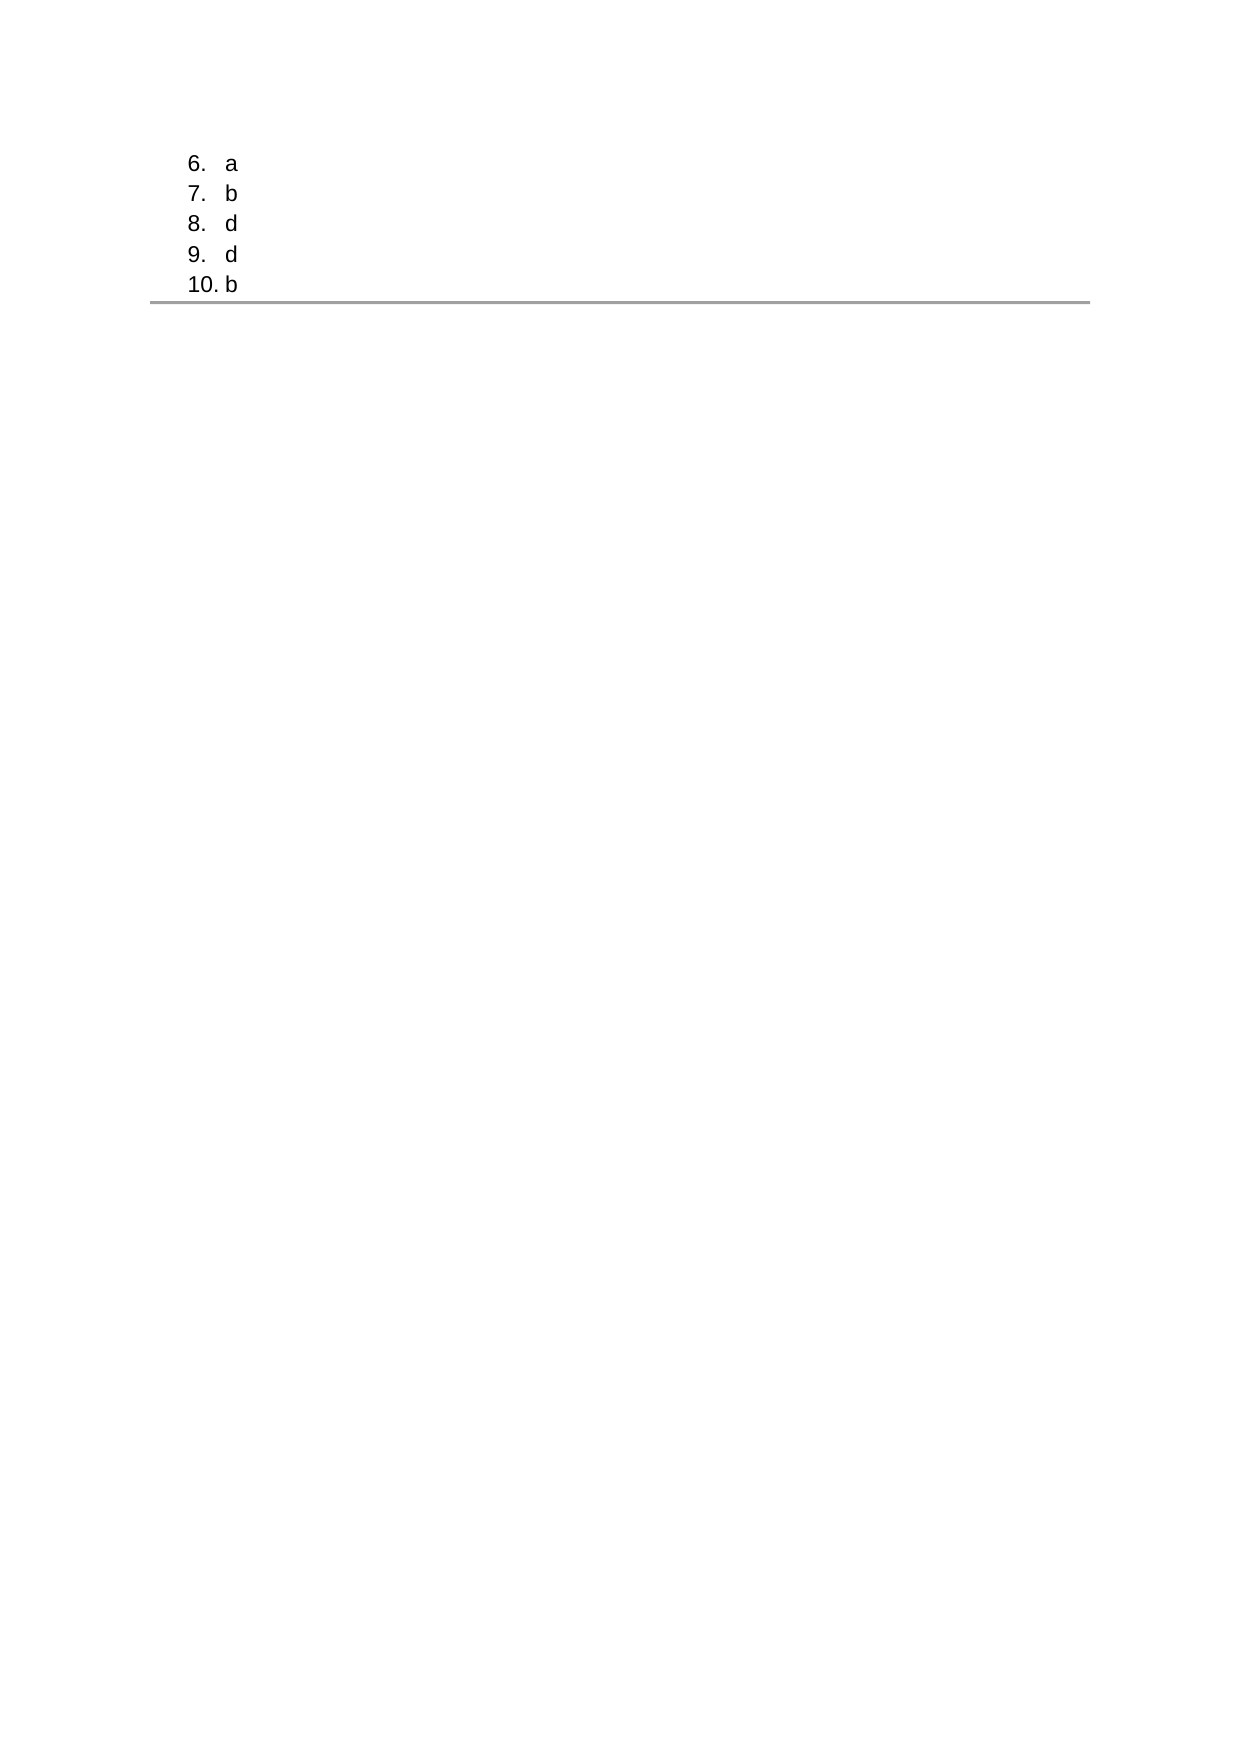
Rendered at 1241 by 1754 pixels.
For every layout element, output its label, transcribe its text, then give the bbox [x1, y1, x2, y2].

list a [187, 150, 1090, 176]
list d [187, 210, 1090, 237]
list d [187, 241, 1090, 267]
list b [187, 180, 1090, 207]
list b [187, 271, 1090, 297]
